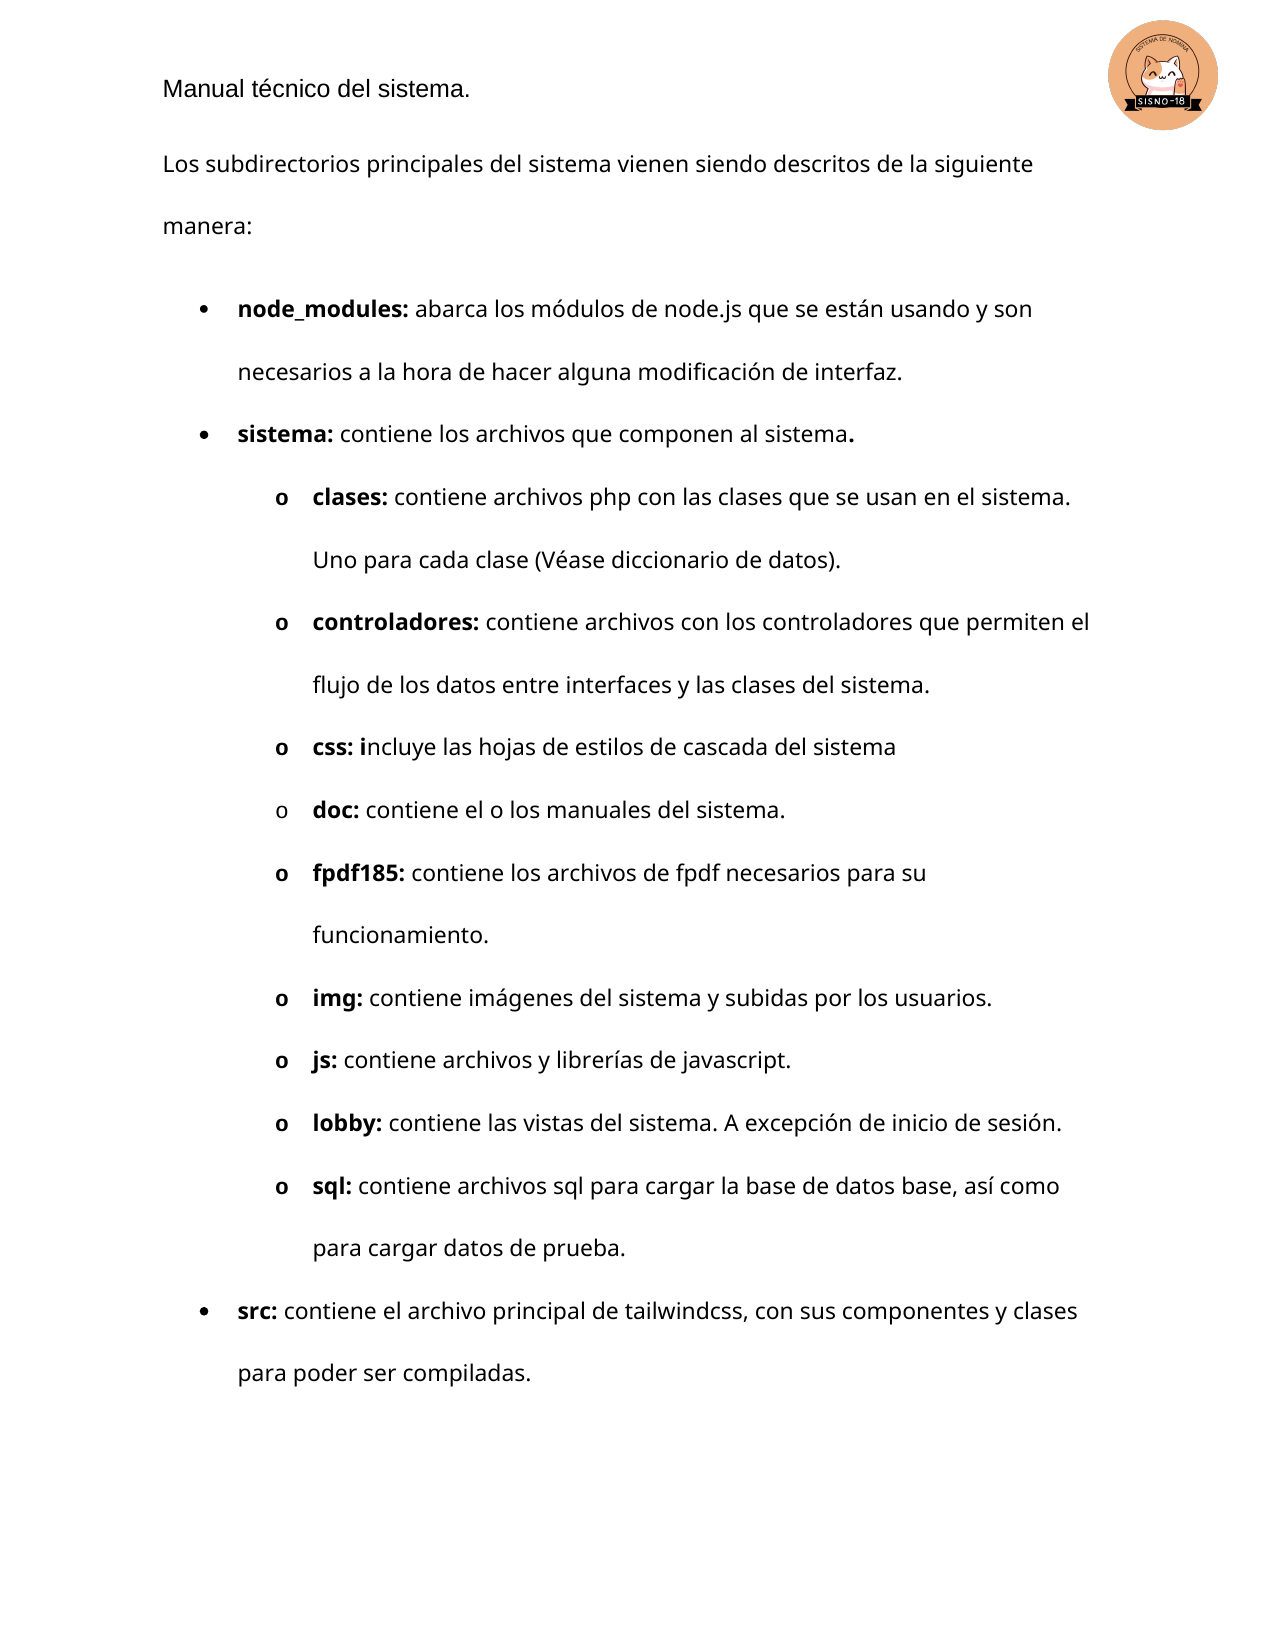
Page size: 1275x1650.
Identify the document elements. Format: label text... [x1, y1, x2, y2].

list doc: contiene el o los manuales del sistema. [275, 794, 1098, 825]
picture [1101, 12, 1225, 136]
list css: incluye las hojas de estilos de cascada del sistema [275, 731, 1098, 762]
list js: contiene archivos y librerías de javascript. [275, 1044, 1098, 1076]
list sistema: contiene los archivos que componen al sistema. [200, 418, 1098, 450]
text Los subdirectorios principales del sistema vienen siendo descritos de la siguiente manera: [162, 148, 1098, 241]
list img: contiene imágenes del sistema y subidas por los usuarios. [275, 982, 1098, 1013]
list clases: contiene archivos php con las clases que se usan en el sistema. Uno para cada clase (Véase diccionario de datos). [275, 481, 1098, 575]
list src: contiene el archivo principal de tailwindcss, con sus componentes y clases para poder ser compiladas. [200, 1295, 1098, 1389]
list sql: contiene archivos sql para cargar la base de datos base, así como para cargar datos de prueba. [275, 1170, 1098, 1264]
list lobby: contiene las vistas del sistema. A excepción de inicio de sesión. [275, 1107, 1098, 1138]
list node_modules: abarca los módulos de node.js que se están usando y son necesarios a la hora de hacer alguna modificación de interfaz. [200, 293, 1098, 387]
list controladores: contiene archivos con los controladores que permiten el flujo de los datos entre interfaces y las clases del sistema. [275, 606, 1098, 700]
list fpdf185: contiene los archivos de fpdf necesarios para su funcionamiento. [275, 857, 1098, 950]
